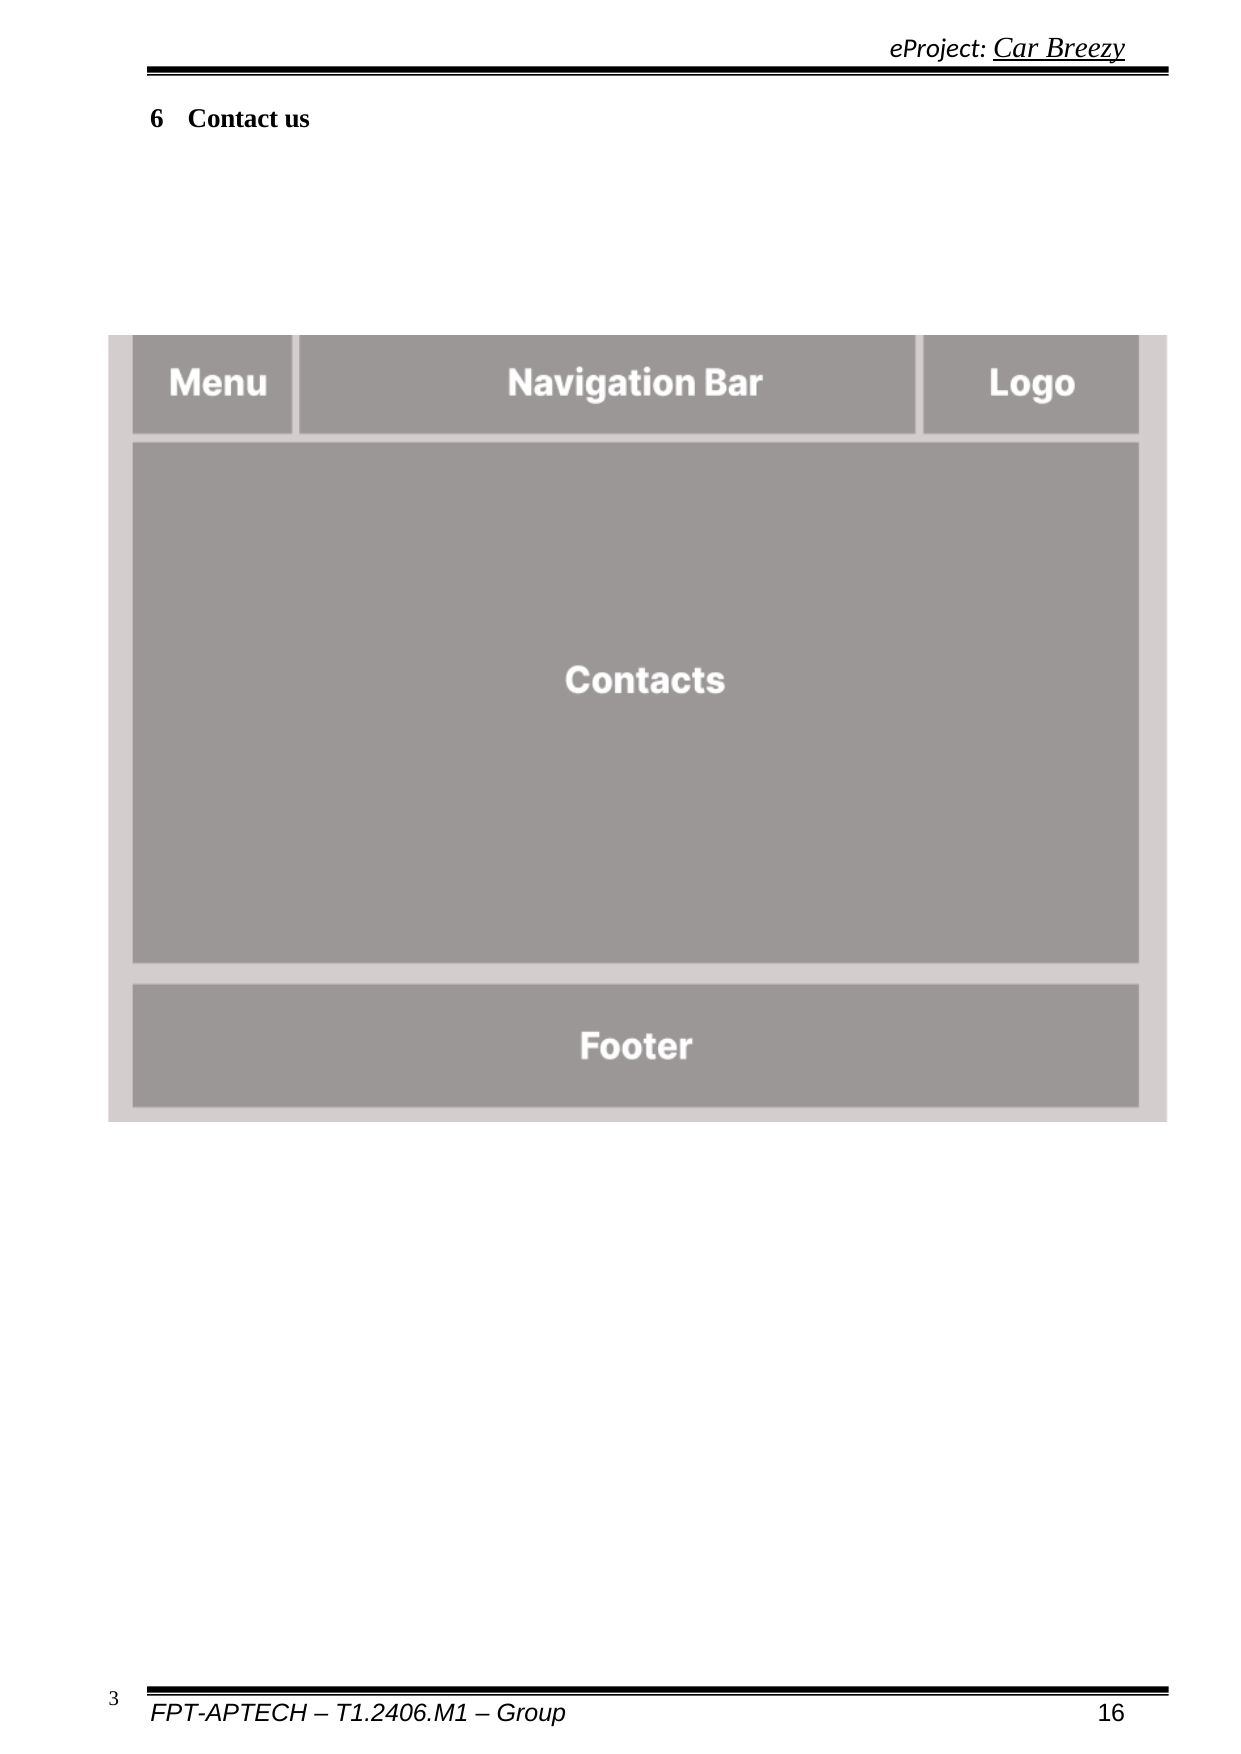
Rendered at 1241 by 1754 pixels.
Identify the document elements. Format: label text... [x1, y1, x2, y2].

list Contact us [150, 102, 1226, 133]
picture [108, 335, 1168, 1122]
